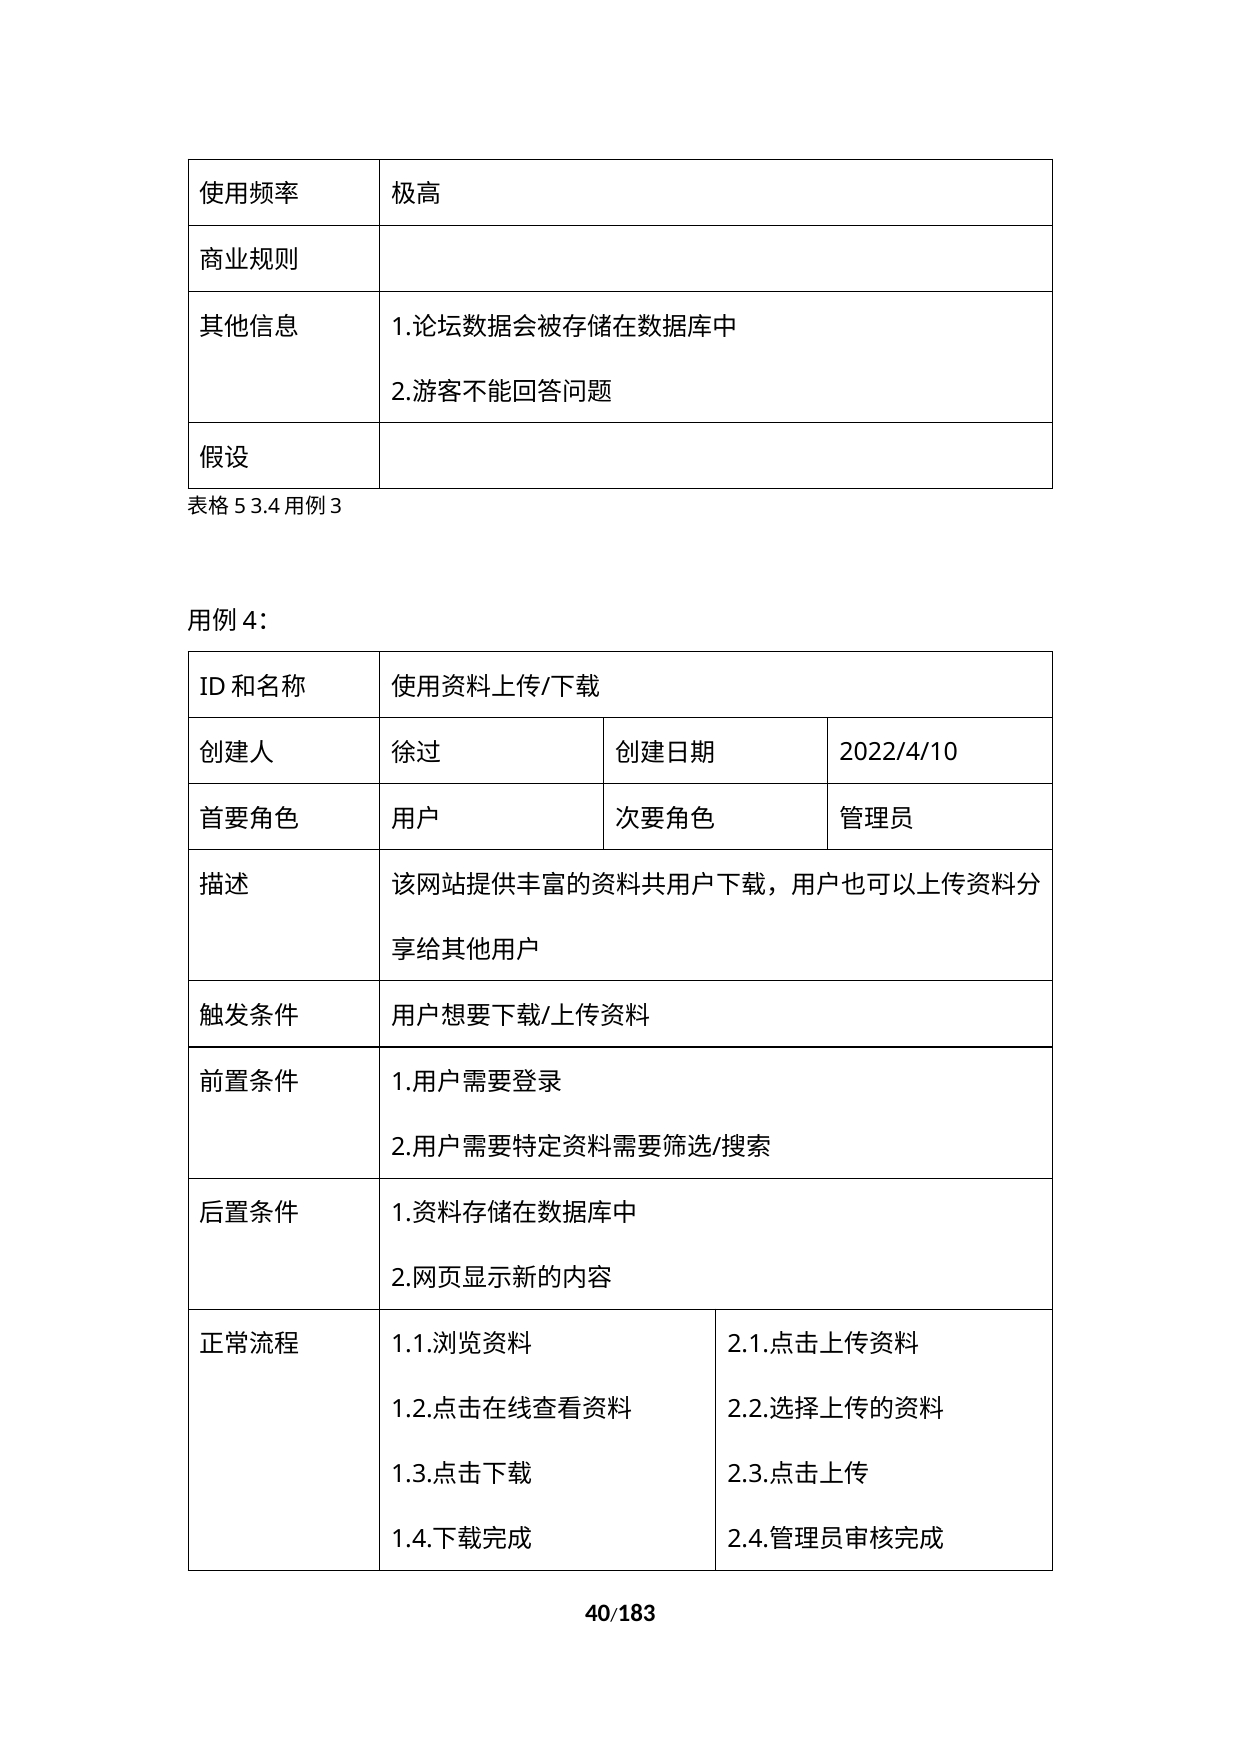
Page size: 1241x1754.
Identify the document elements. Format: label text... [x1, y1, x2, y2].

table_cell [380, 1310, 715, 1569]
table_cell 该网站提供丰富的资料共用户下载，用户也可以上传资料分享给其他用户 [380, 850, 1052, 980]
table_header 使用资料上传/下载 [380, 652, 1052, 717]
table_cell 创建日期 [604, 718, 827, 783]
table_cell 正常流程 [189, 1310, 379, 1569]
table_header ID和名称 [189, 652, 379, 717]
table_cell 2022/4/10 [828, 718, 1052, 783]
table_cell [380, 423, 1052, 488]
table_cell 用户想要下载/上传资料 [380, 981, 1052, 1046]
table_cell 使用频率 [189, 160, 379, 224]
table_cell 1.论坛数据会被存储在数据库中 2.游客不能回答问题 [380, 292, 1052, 422]
table_cell 首要角色 [189, 784, 379, 849]
table_cell 其他信息 [189, 292, 379, 422]
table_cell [716, 1310, 1052, 1569]
table_cell [380, 226, 1052, 291]
text 表格 5 3.4用例3 [187, 489, 1053, 521]
table_cell 1.用户需要登录 2.用户需要特定资料需要筛选/搜索 [380, 1048, 1052, 1177]
table_cell 1.资料存储在数据库中 2.网页显示新的内容 [380, 1179, 1052, 1308]
table_cell 次要角色 [604, 784, 827, 849]
table_cell 假设 [189, 423, 379, 488]
table_cell 极高 [380, 160, 1052, 224]
text 用例4： [187, 586, 1053, 651]
table_cell 创建人 [189, 718, 379, 783]
table_cell 前置条件 [189, 1048, 379, 1177]
table_cell 用户 [380, 784, 603, 849]
table_cell 管理员 [828, 784, 1052, 849]
table_cell 商业规则 [189, 226, 379, 291]
table_cell 触发条件 [189, 981, 379, 1046]
table_cell 描述 [189, 850, 379, 980]
table_cell 徐过 [380, 718, 603, 783]
table_cell 后置条件 [189, 1179, 379, 1308]
